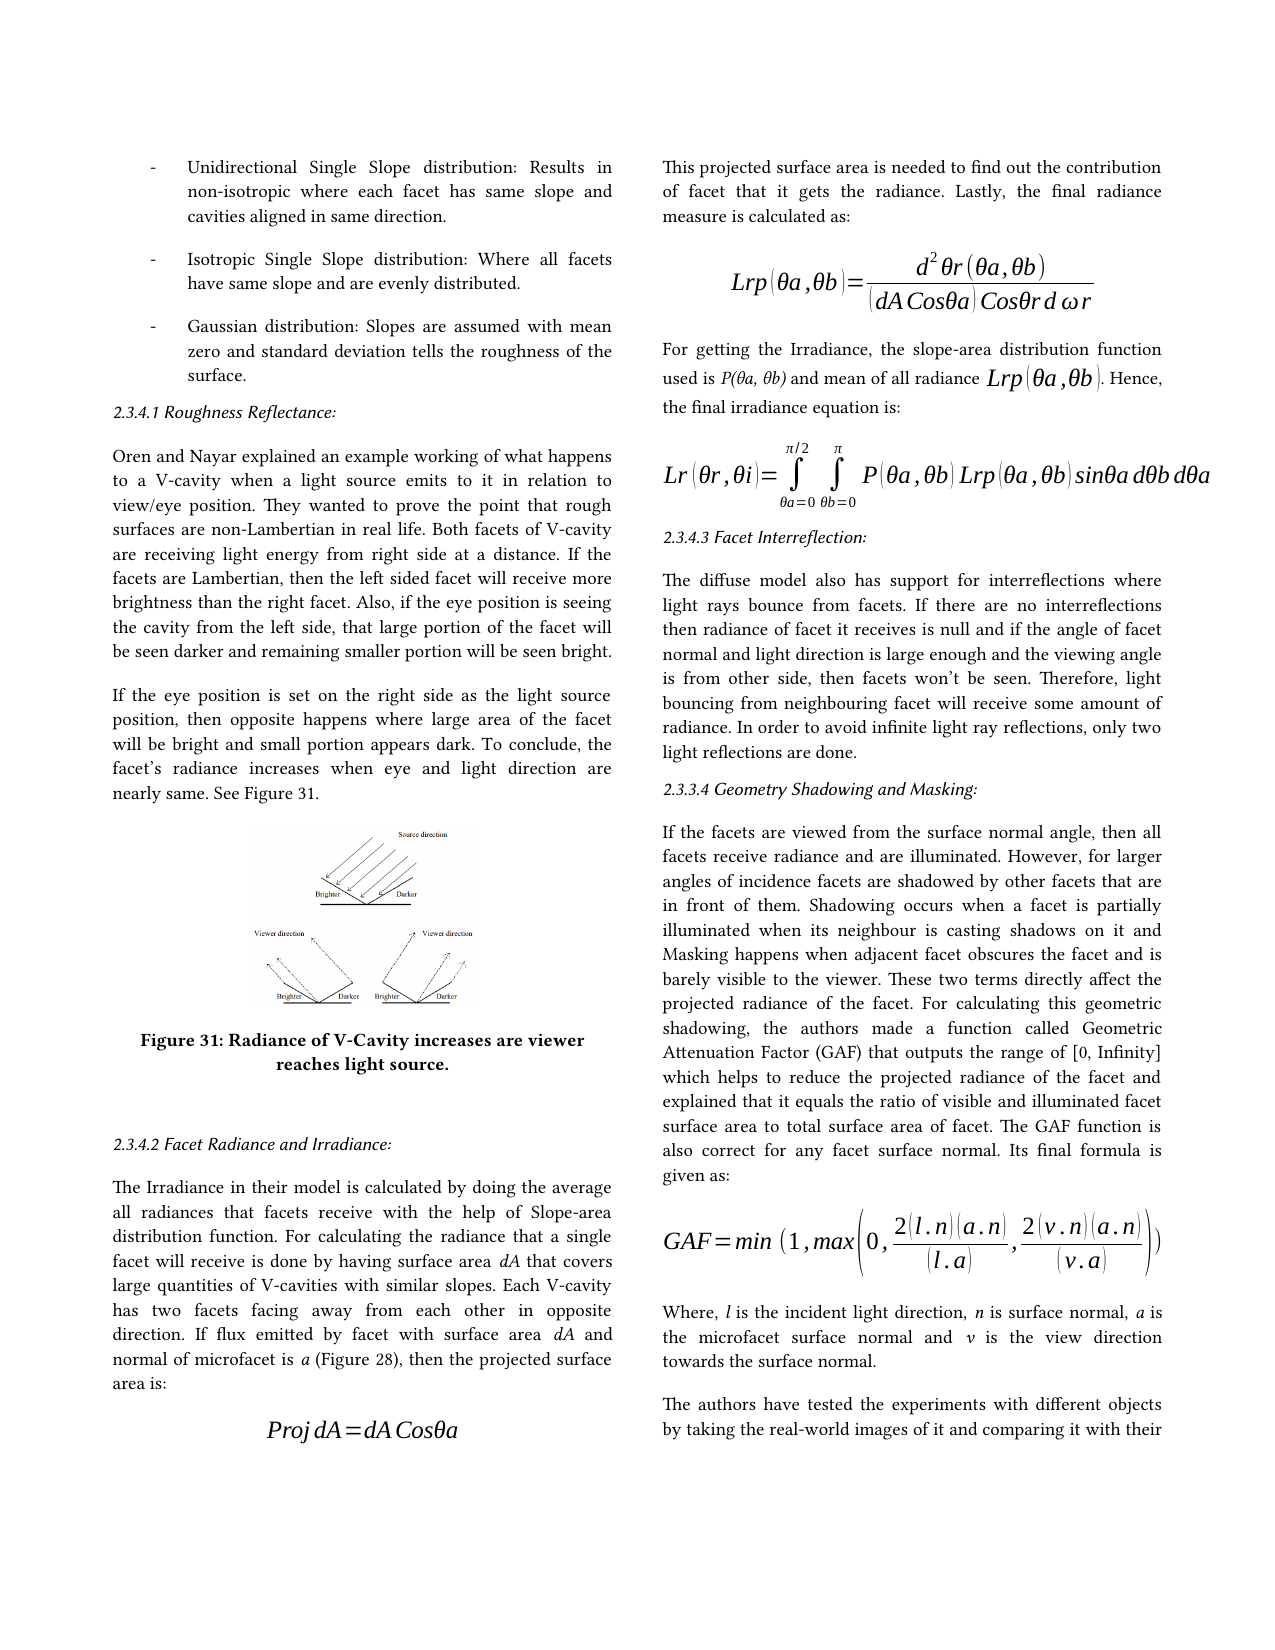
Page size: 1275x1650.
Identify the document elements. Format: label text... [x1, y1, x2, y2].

text 2.3.3.4 Geometry Shadowing and Masking: [662, 778, 1162, 800]
text The diffuse model also has support for interreflections where light rays bounce from facets. If there are no interreflections then radiance of facet it receives is null and if the angle of facet normal and light direction is large enough and the viewing angle is from other side, then facets won’t be seen. Therefore, light bouncing from neighbouring facet will receive some amount of radiance. In order to avoid infinite light ray reflections, only two light reflections are done. [662, 570, 1162, 763]
text Oren and Nayar explained an example working of what happens to a V-cavity when a light source emits to it in relation to view/eye position. They wanted to prove the point that rough surfaces are non-Lambertian in real life. Both facets of V-cavity are receiving light energy from right side at a distance. If the facets are Lambertian, then the left sided facet will receive more brightness than the right facet. Also, if the eye position is seeing the cavity from the left side, that large portion of the facet will be seen darker and remaining smaller portion will be seen bright. [112, 445, 612, 662]
picture [246, 825, 479, 1007]
text 2.3.4.2 Facet Radiance and Irradiance: [112, 1134, 612, 1155]
text If the eye position is set on the right side as the light source position, then opposite happens where large area of the facet will be bright and small portion appears dark. To conclude, the facet’s radiance increases when eye and light direction are nearly same. See Figure 31. [112, 684, 612, 804]
text Figure 31: Radiance of V-Cavity increases are viewer reaches light source. [112, 1029, 612, 1075]
list Unidirectional Single Slope distribution: Results in non-isotropic where each facet has same slope and cavities aligned in same direction. [150, 156, 612, 227]
text This projected surface area is needed to find out the contribution of facet that it gets the radiance. Lastly, the final radiance measure is calculated as: [662, 156, 1162, 227]
text 2.3.4.3 Facet Interreflection: [662, 527, 1162, 548]
text The Irradiance in their model is calculated by doing the average all radiances that facets receive with the help of Slope-area distribution function. For calculating the radiance that a single facet will receive is done by having surface area dA that covers large quantities of V-cavities with similar slopes. Each V-cavity has two facets facing away from each other in opposite direction. If flux emitted by facet with surface area dA and normal of microfacet is a (Figure 28), then the projected surface area is: [112, 1177, 612, 1394]
text For getting the Irradiance, the slope-area distribution function used is P(θa, θb) and mean of all radiance . Hence, the final irradiance equation is: [662, 338, 1162, 418]
text 2.3.4.1 Roughness Reflectance: [112, 402, 612, 423]
text If the facets are viewed from the surface normal angle, then all facets receive radiance and are illuminated. However, for larger angles of incidence facets are shadowed by other facets that are in front of them. Shadowing occurs when a facet is partially illuminated when its neighbour is casting shadows on it and Masking happens when adjacent facet obscures the facet and is barely visible to the viewer. These two terms directly affect the projected radiance of the facet. For calculating this geometric shadowing, the authors made a function called Geometric Attenuation Factor (GAF) that outputs the range of [0, Infinity] which helps to reduce the projected radiance of the facet and explained that it equals the ratio of visible and illuminated facet surface area to total surface area of facet. The GAF function is also correct for any facet surface normal. Its final formula is given as: [662, 822, 1162, 1186]
list Gaussian distribution: Slopes are assumed with mean zero and standard deviation tells the roughness of the surface. [150, 316, 612, 386]
text Where, l is the incident light direction, n is surface normal, a is the microfacet surface normal and v is the view direction towards the surface normal. [662, 1302, 1162, 1372]
list Isotropic Single Slope distribution: Where all facets have same slope and are evenly distributed. [150, 248, 612, 294]
